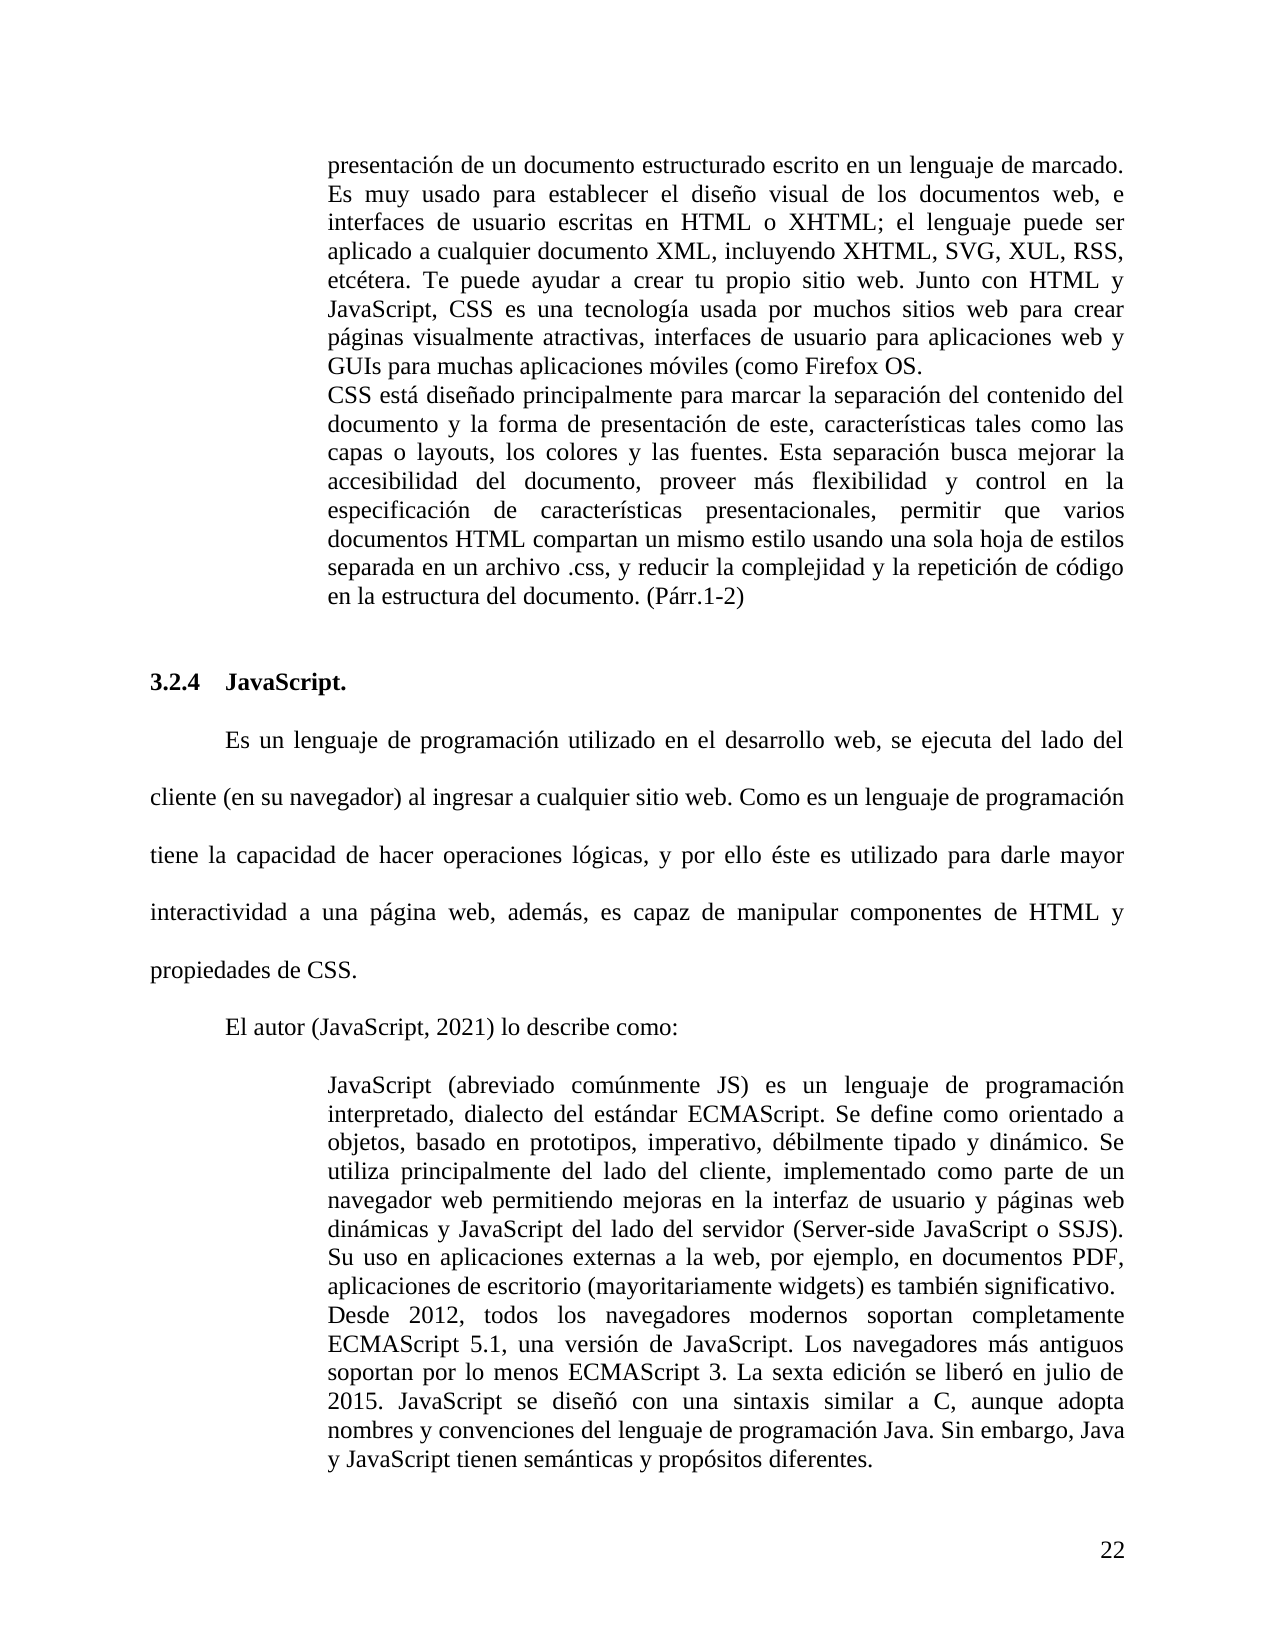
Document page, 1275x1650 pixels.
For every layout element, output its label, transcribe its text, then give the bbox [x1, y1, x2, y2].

list CSS está diseñado principalmente para marcar la separación del contenido del documento y la forma de presentación de este, características tales como las capas o layouts, los colores y las fuentes. Esta separación busca mejorar la accesibilidad del documento, proveer más flexibilidad y control en la especificación de características presentacionales, permitir que varios documentos HTML compartan un mismo estilo usando una sola hoja de estilos separada en un archivo .css, y reducir la complejidad y la repetición de código en la estructura del documento. (Párr.1-2) [327, 380, 1125, 610]
text El autor lo describe como: [150, 1012, 1125, 1041]
subtitle JavaScript. [150, 667, 1125, 696]
text Es un lenguaje de programación utilizado en el desarrollo web, se ejecuta del lado del cliente (en su navegador) al ingresar a cualquier sitio web. Como es un lenguaje de programación tiene la capacidad de hacer operaciones lógicas, y por ello éste es utilizado para darle mayor interactividad a una página web, además, es capaz de manipular componentes de HTML y propiedades de CSS. [150, 725, 1125, 984]
list JavaScript (abreviado comúnmente JS) es un lenguaje de programación interpretado, dialecto del estándar ECMAScript. Se define como orientado a objetos, basado en prototipos, imperativo, débilmente tipado y dinámico. Se utiliza principalmente del lado del cliente, implementado como parte de un navegador web permitiendo mejoras en la interfaz de usuario y páginas web dinámicas y JavaScript del lado del servidor (Server-side JavaScript o SSJS). Su uso en aplicaciones externas a la web, por ejemplo, en documentos PDF, aplicaciones de escritorio (mayoritariamente widgets) es también significativo. [327, 1070, 1125, 1300]
list Desde 2012, todos los navegadores modernos soportan completamente ECMAScript 5.1, una versión de JavaScript. Los navegadores más antiguos soportan por lo menos ECMAScript 3. La sexta edición se liberó en julio de 2015. JavaScript se diseñó con una sintaxis similar a C, aunque adopta nombres y convenciones del lenguaje de programación Java. Sin embargo, Java y JavaScript tienen semánticas y propósitos diferentes. [327, 1300, 1125, 1472]
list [327, 150, 1125, 380]
